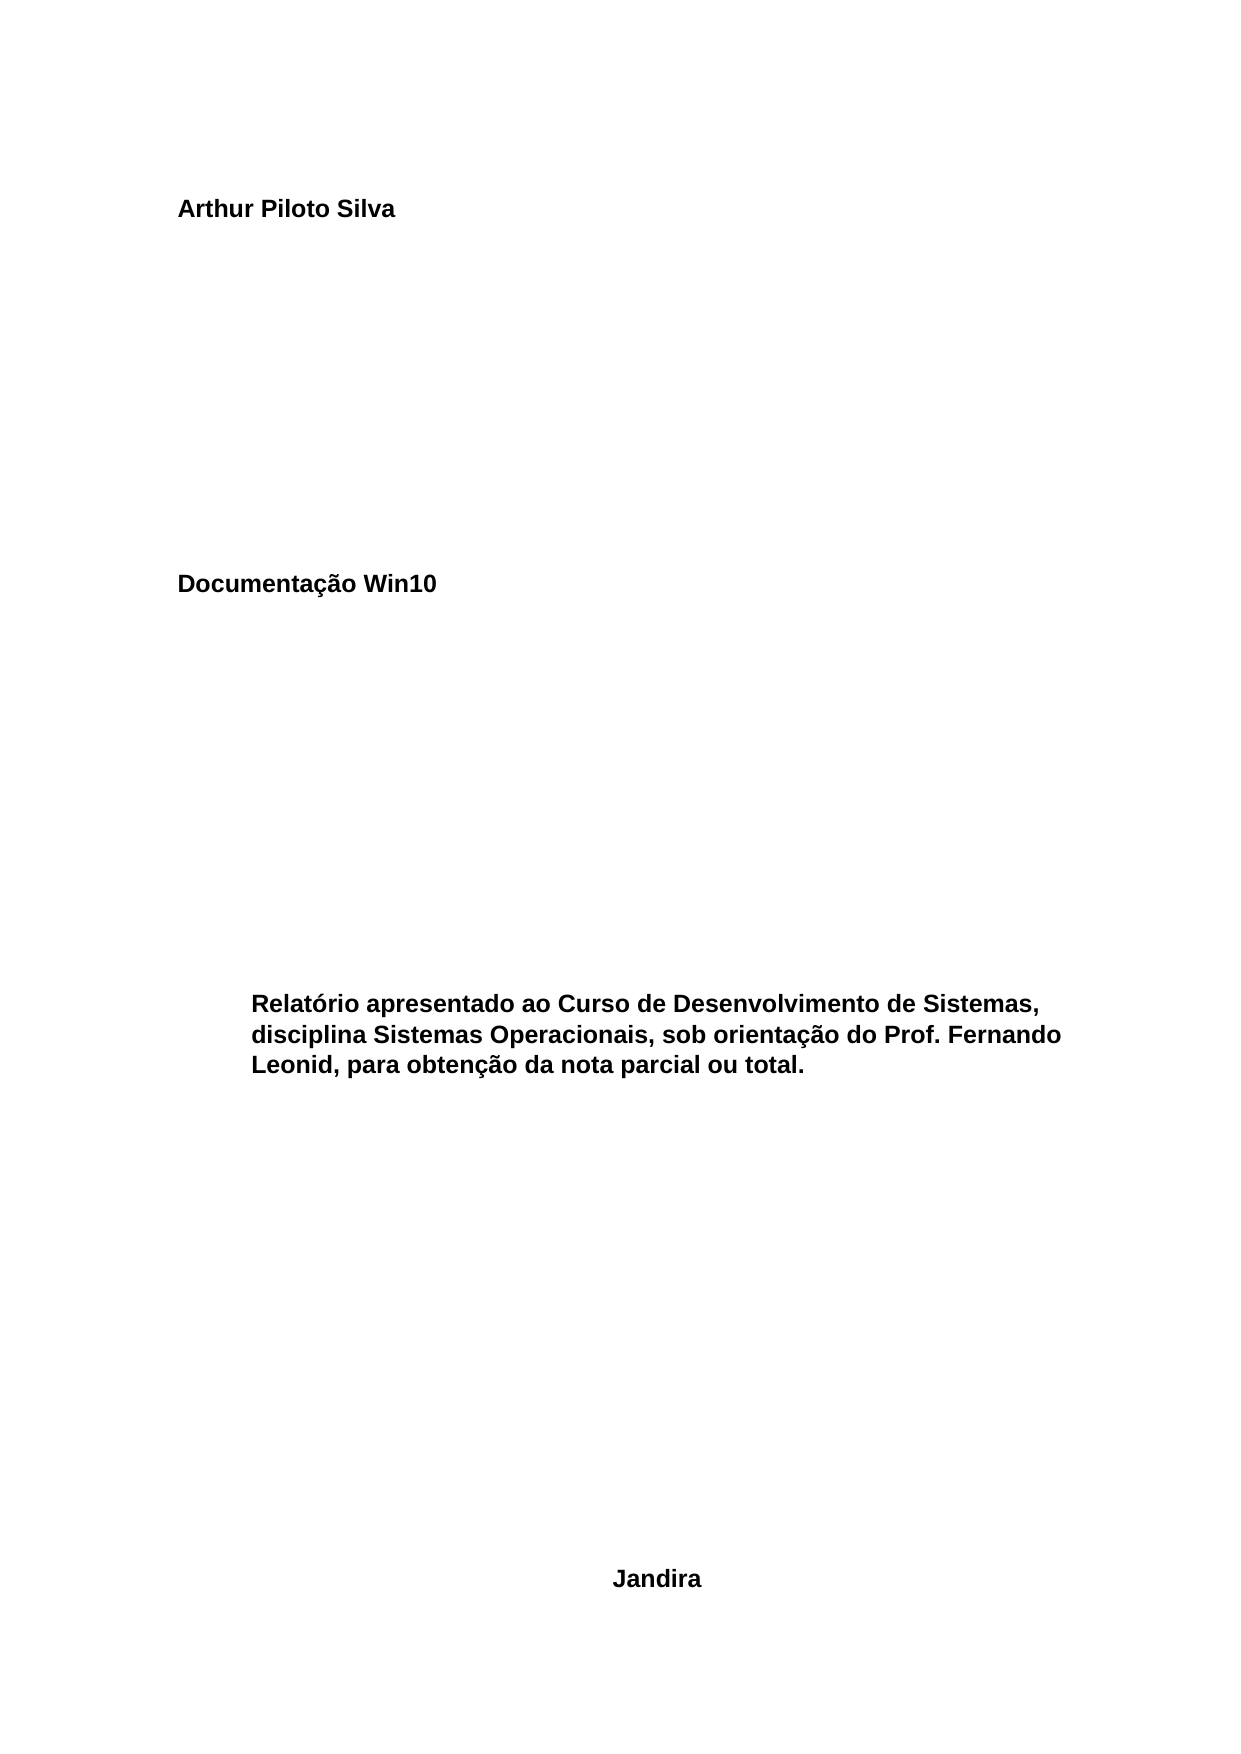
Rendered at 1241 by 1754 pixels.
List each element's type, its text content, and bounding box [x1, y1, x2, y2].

text Relatório apresentado ao Curso de Desenvolvimento de Sistemas, disciplina Sistemas Operacionais, sob orientação do Prof. Fernando Leonid, para obtenção da nota parcial ou total. [251, 989, 1063, 1078]
text Documentação Win10 [177, 568, 1063, 597]
text Jandira [251, 1564, 1063, 1593]
text Arthur Piloto Silva [177, 194, 1063, 223]
